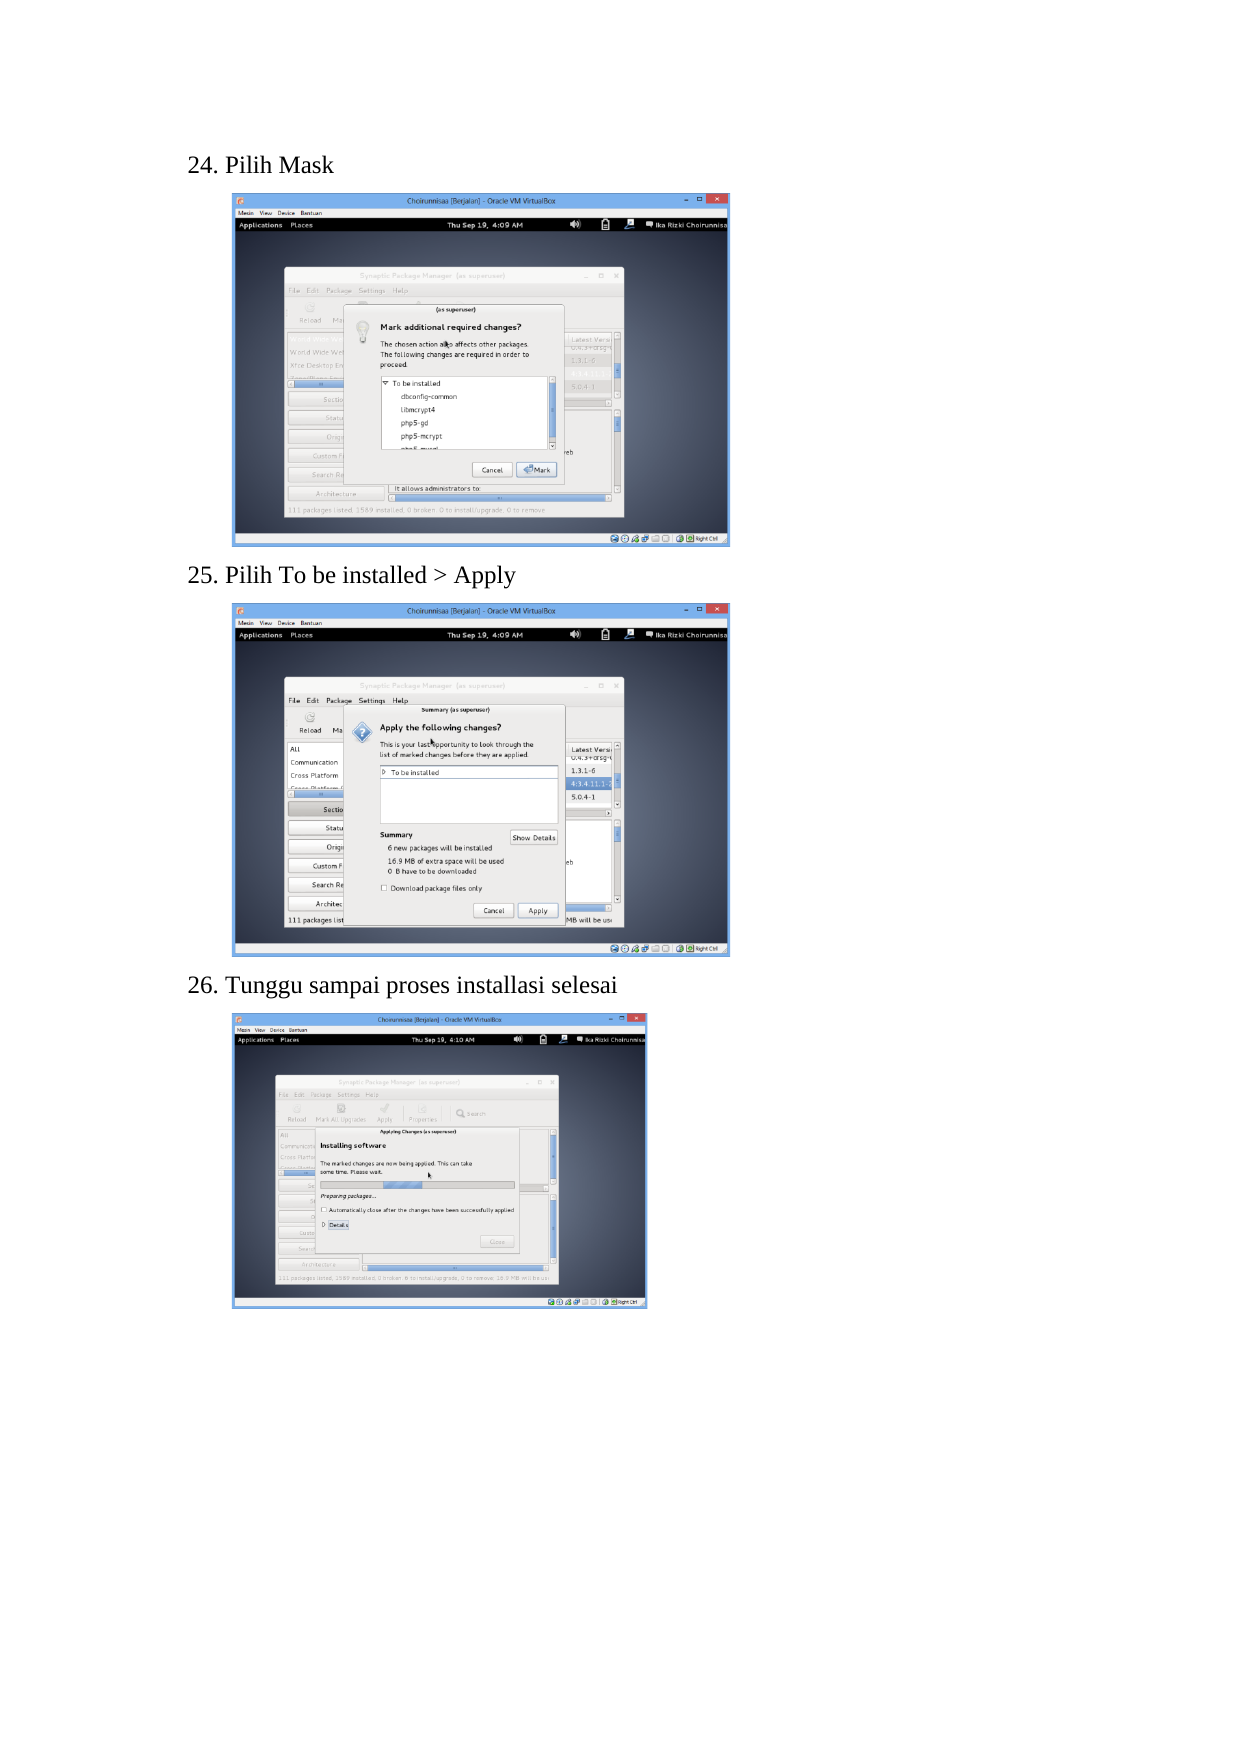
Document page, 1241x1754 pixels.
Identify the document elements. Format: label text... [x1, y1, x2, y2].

picture [231, 1013, 648, 1309]
picture [231, 603, 731, 957]
list Pilih To be installed > Apply [187, 560, 1090, 589]
list Tunggu sampai proses installasi selesai [187, 970, 1090, 999]
list Pilih Mask [187, 150, 1090, 179]
picture [231, 193, 731, 547]
